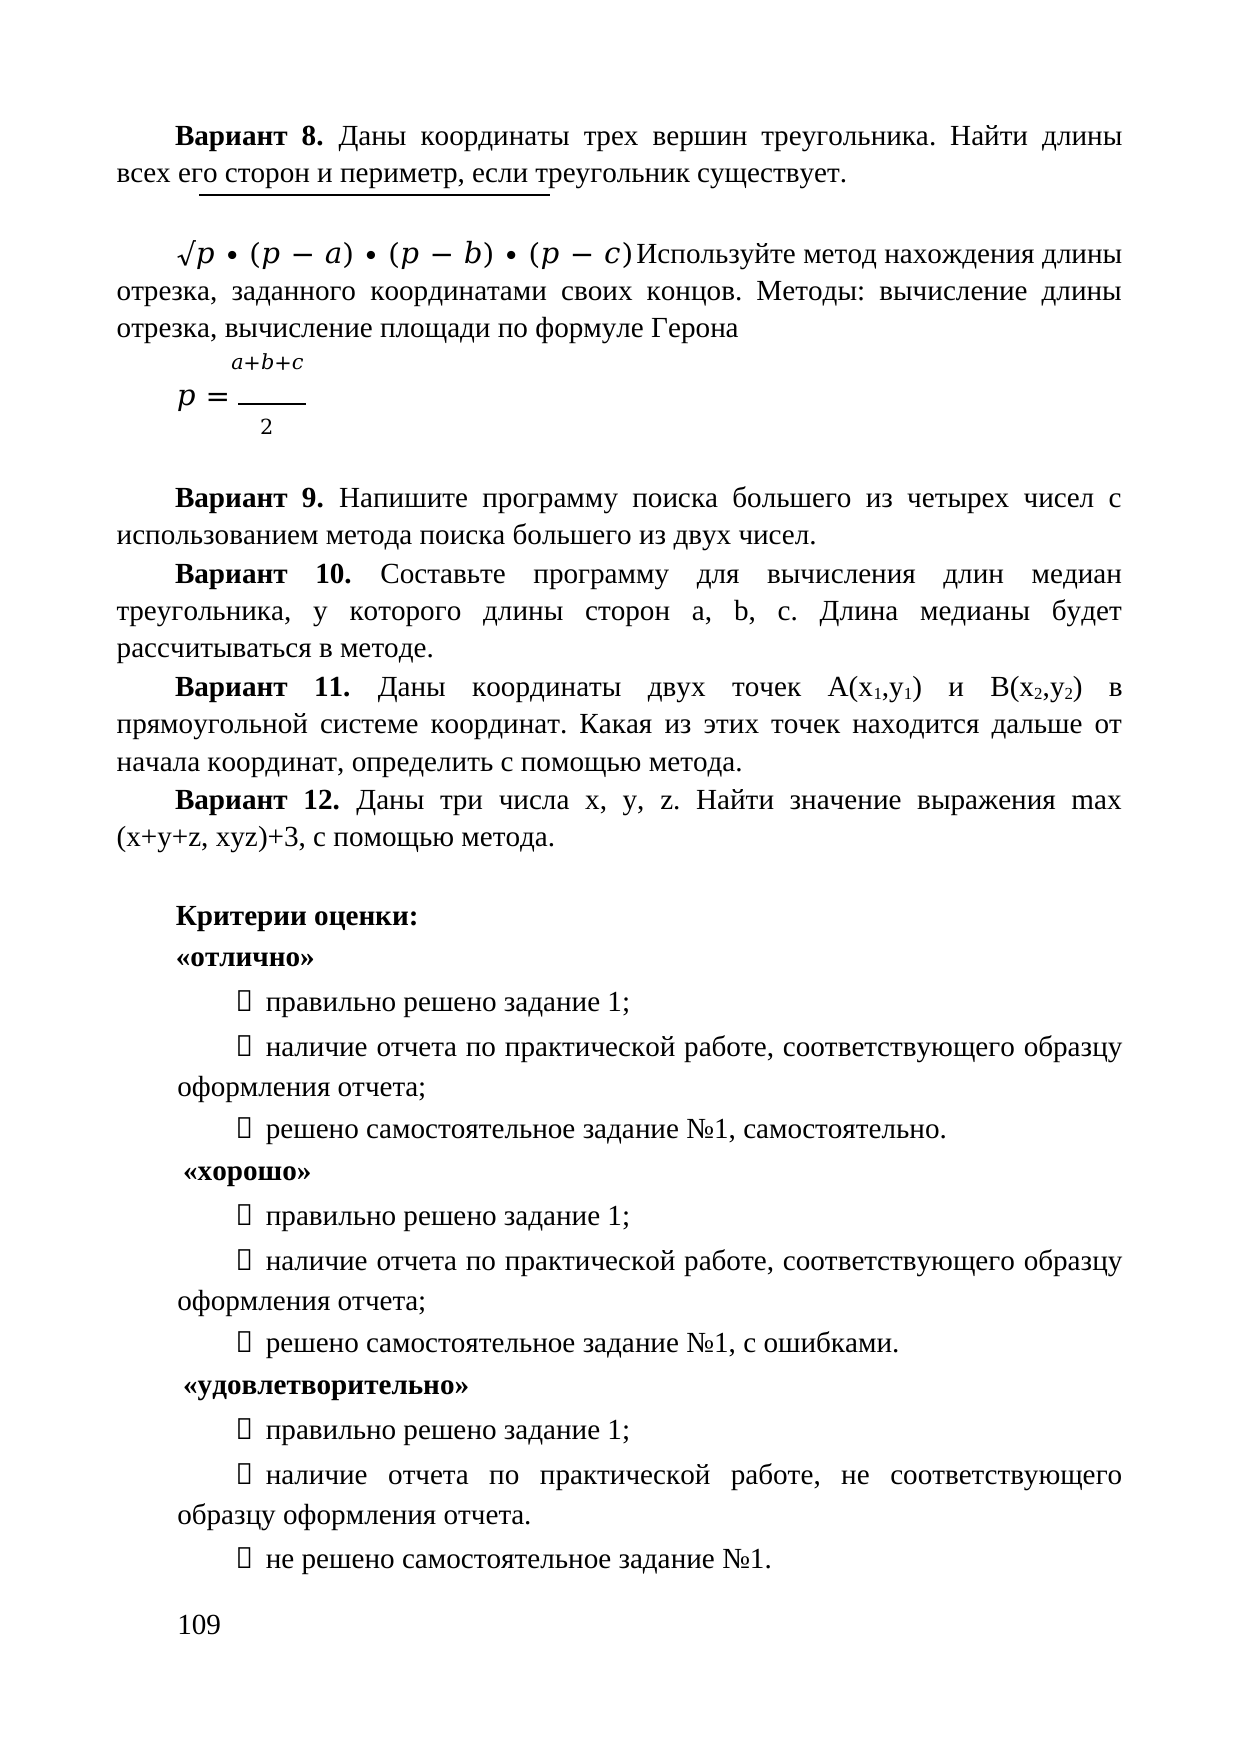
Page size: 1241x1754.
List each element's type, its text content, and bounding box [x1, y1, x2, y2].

text «удовлетворительно» [176, 1367, 1133, 1401]
text «хорошо» [176, 1153, 1133, 1186]
text Вариант 12. Даны три числа x, y, z. Найти значение выражения max (x+y+z, xyz)+3, с помощью метода. [116, 782, 1123, 853]
text √𝑝 ∙ (𝑝 − 𝑎) ∙ (𝑝 − 𝑏) ∙ (𝑝 − 𝑐)Используйте метод нахождения длины отрезка, заданного координатами своих концов. Методы: вычисление длины отрезка, вычисление площади по формуле Герона [116, 234, 1123, 344]
list правильно решено задание 1; [177, 980, 1123, 1019]
list правильно решено задание 1; [177, 1408, 1123, 1448]
list не решено самостоятельное задание №1. [177, 1538, 1123, 1577]
text «отлично» [176, 939, 1133, 972]
text Вариант 9. Напишите программу поиска большего из четырех чисел с использованием метода поиска большего из двух чисел. [116, 480, 1123, 551]
list правильно решено задание 1; [177, 1194, 1123, 1233]
list наличие отчета по практической работе, соответствующего образцу оформления отчета; [177, 1025, 1123, 1102]
text 2 [260, 414, 1196, 439]
text Вариант 8. Даны координаты трех вершин треугольника. Найти длины всех его сторон и периметр, если треугольник существует. [116, 118, 1123, 189]
list наличие отчета по практической работе, не соответствующего образцу оформления отчета. [177, 1453, 1123, 1530]
list решено самостоятельное задание №1, с ошибками. [177, 1321, 1123, 1361]
list решено самостоятельное задание №1, самостоятельно. [177, 1107, 1123, 1147]
list наличие отчета по практической работе, соответствующего образцу оформления отчета; [177, 1239, 1123, 1316]
text 𝑝 = [176, 376, 1196, 411]
text Вариант 10. Составьте программу для вычисления длин медиан треугольника, у которого длины сторон a, b, c. Длина медианы будет рассчитываться в методе. [116, 556, 1123, 664]
text Критерии оценки: [176, 898, 1133, 931]
text Вариант 11. Даны координаты двух точек A(x1,y1) и B(x2,y2) в прямоугольной системе координат. Какая из этих точек находится дальше от начала координат, определить с помощью метода. [116, 669, 1123, 777]
text 𝑎+𝑏+𝑐 [230, 349, 1196, 374]
